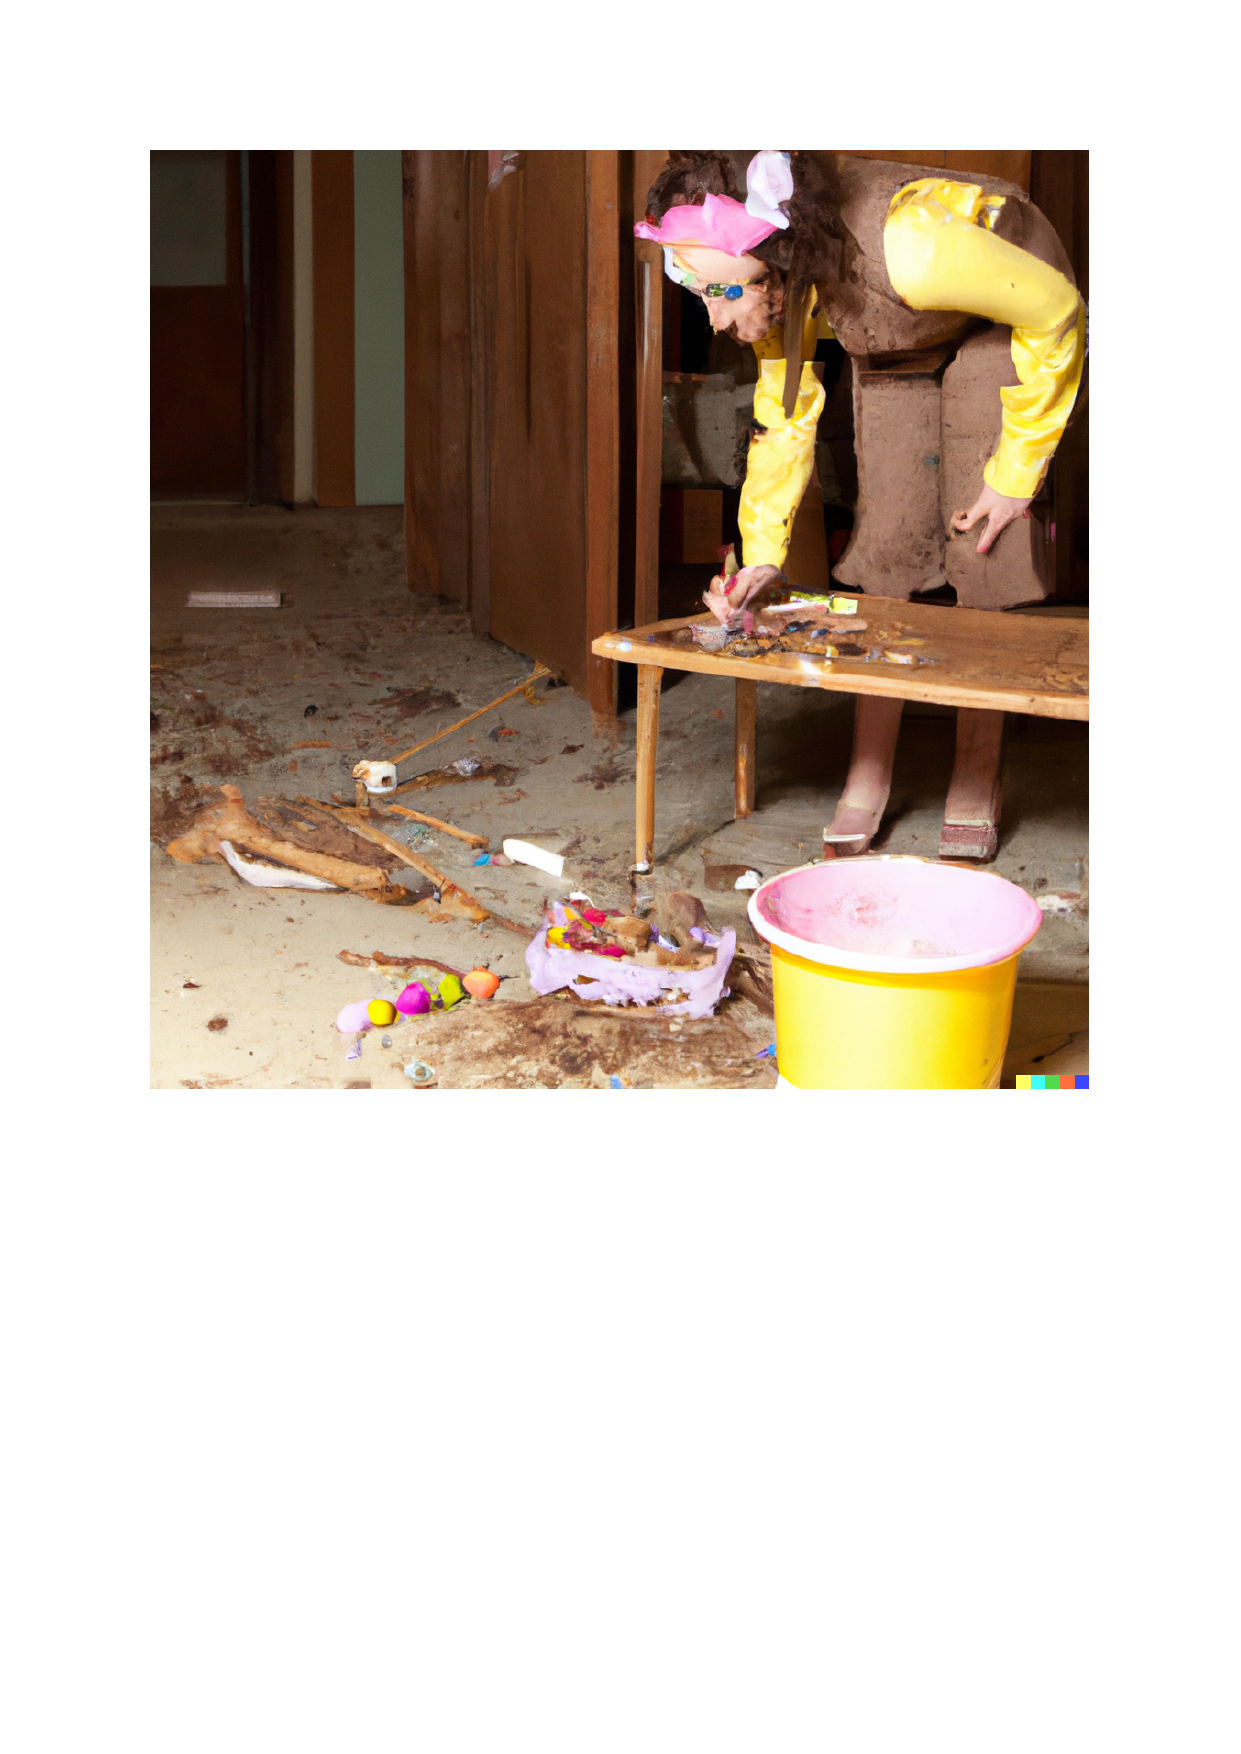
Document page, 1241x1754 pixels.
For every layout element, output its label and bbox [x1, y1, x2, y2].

picture [150, 150, 1089, 1089]
